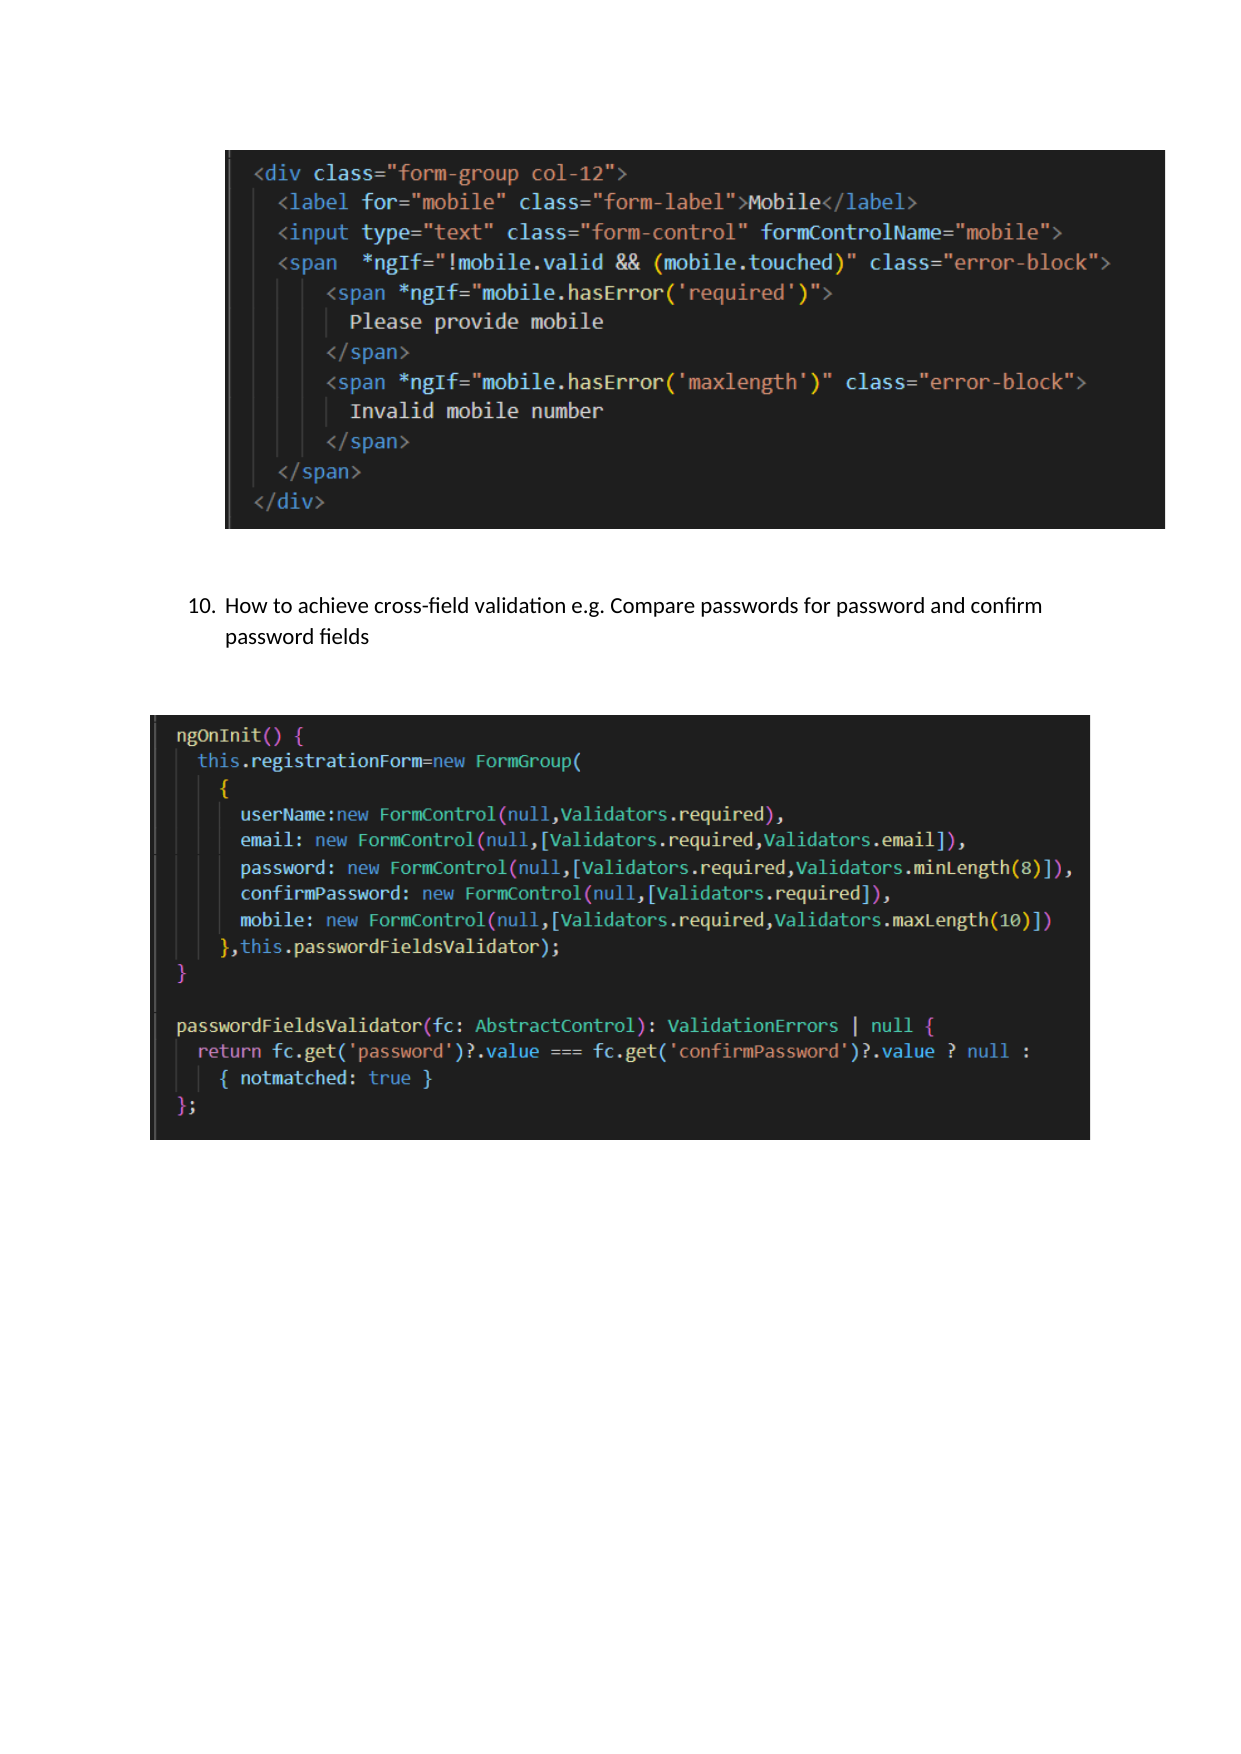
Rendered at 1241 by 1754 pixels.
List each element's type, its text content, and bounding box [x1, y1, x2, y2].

picture [150, 715, 1091, 1140]
list How to achieve cross-field validation e.g. Compare passwords for password and confirm password fields [187, 592, 1090, 650]
picture [225, 150, 1166, 529]
